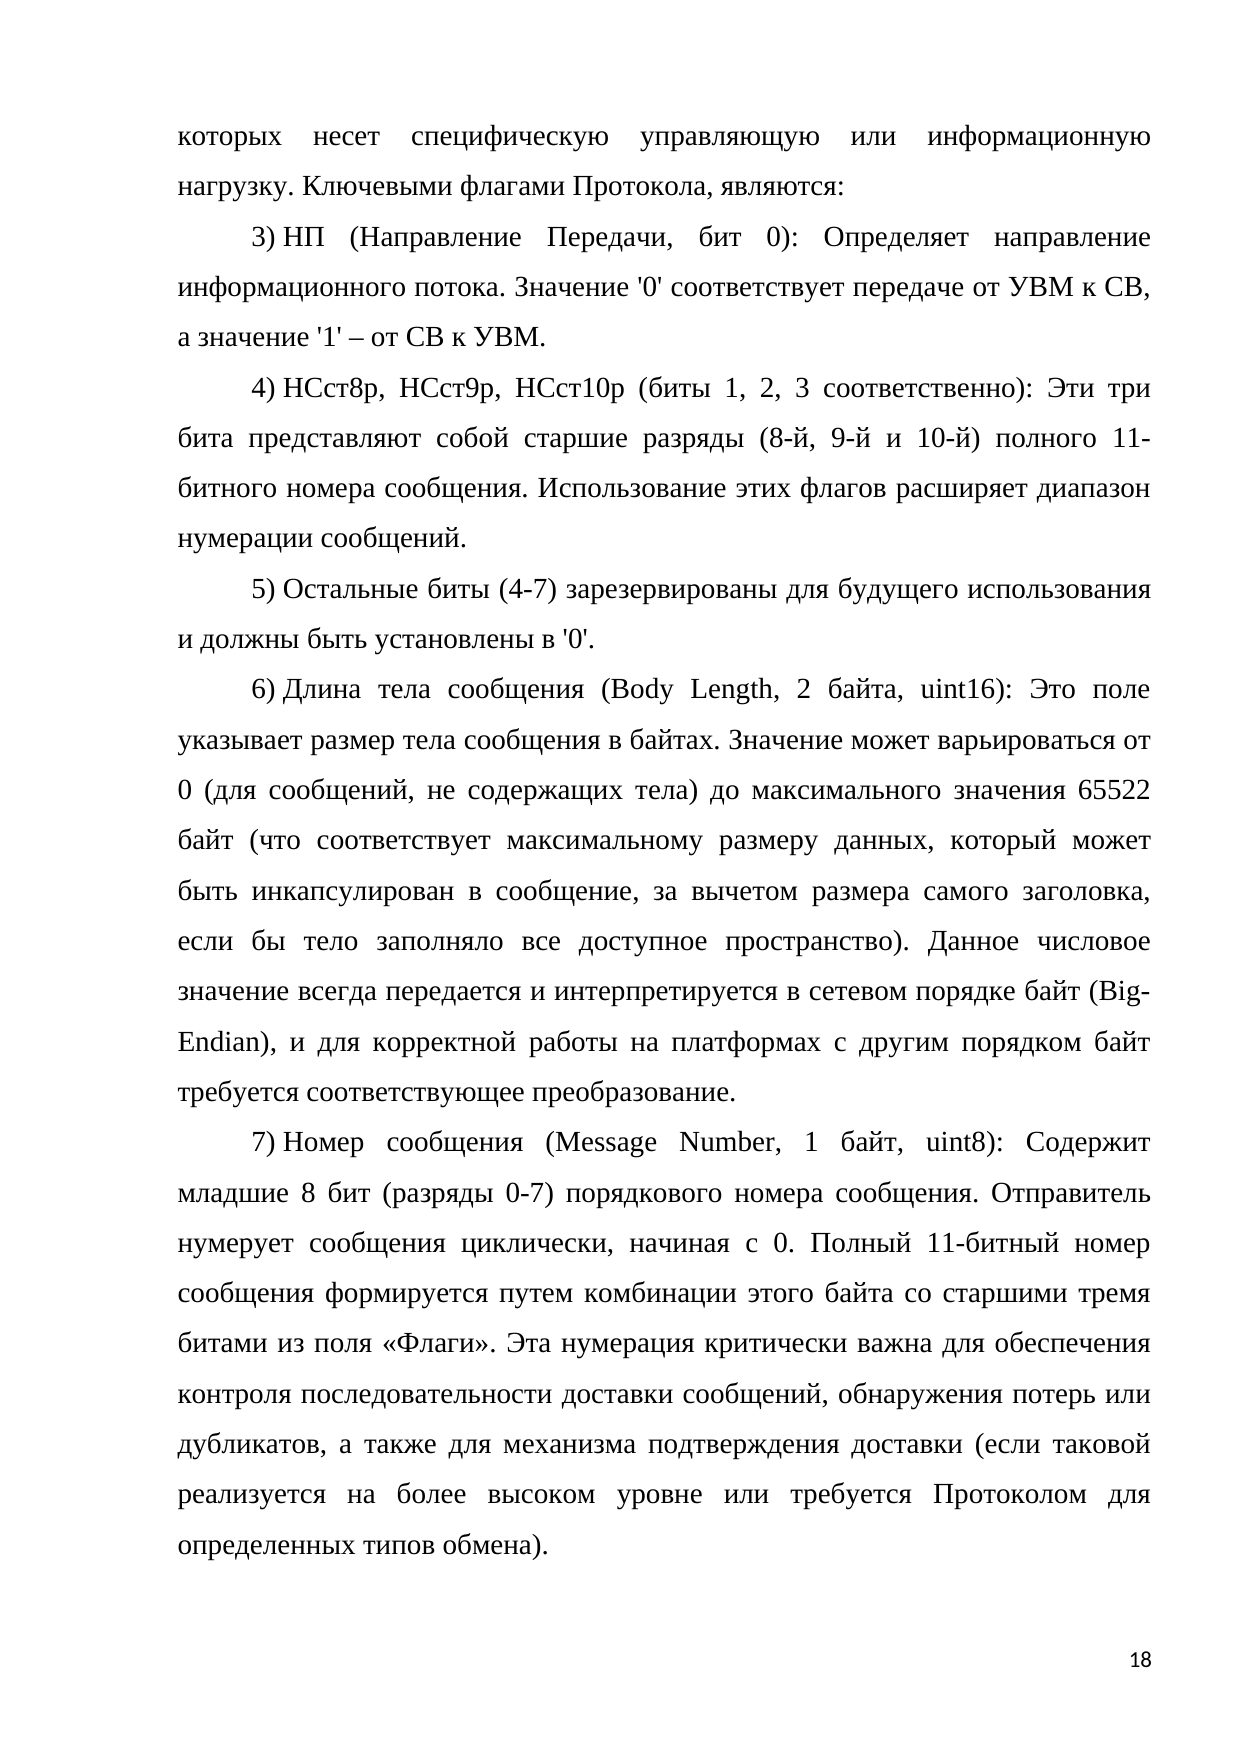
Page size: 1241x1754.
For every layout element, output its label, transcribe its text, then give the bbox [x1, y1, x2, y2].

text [177, 118, 1152, 202]
text Номер сообщения (Message Number, 1 байт, uint8): Содержит младшие 8 бит (разряды 0-7) порядкового номера сообщения. Отправитель нумерует сообщения циклически, начиная с 0. Полный 11-битный номер сообщения формируется путем комбинации этого байта со старшими тремя битами из поля «Флаги». Эта нумерация критически важна для обеспечения контроля последовательности доставки сообщений, обнаружения потерь или дубликатов, а также для механизма подтверждения доставки (если таковой реализуется на более высоком уровне или требуется Протоколом для определенных типов обмена). [177, 1124, 1152, 1560]
text НСст8р, НСст9р, НСст10р (биты 1, 2, 3 соответственно): Эти три бита представляют собой старшие разряды (8-й, 9-й и 10-й) полного 11-битного номера сообщения. Использование этих флагов расширяет диапазон нумерации сообщений. [177, 370, 1152, 554]
text Остальные биты (4-7) зарезервированы для будущего использования и должны быть установлены в '0'. [177, 571, 1152, 655]
text НП (Направление Передачи, бит 0): Определяет направление информационного потока. Значение '0' соответствует передаче от УВМ к СВ, а значение '1' – от СВ к УВМ. [177, 219, 1152, 353]
text Длина тела сообщения (Body Length, 2 байта, uint16): Это поле указывает размер тела сообщения в байтах. Значение может варьироваться от 0 (для сообщений, не содержащих тела) до максимального значения 65522 байт (что соответствует максимальному размеру данных, который может быть инкапсулирован в сообщение, за вычетом размера самого заголовка, если бы тело заполняло все доступное пространство). Данное числовое значение всегда передается и интерпретируется в сетевом порядке байт (Big-Endian), и для корректной работы на платформах с другим порядком байт требуется соответствующее преобразование. [177, 672, 1152, 1108]
